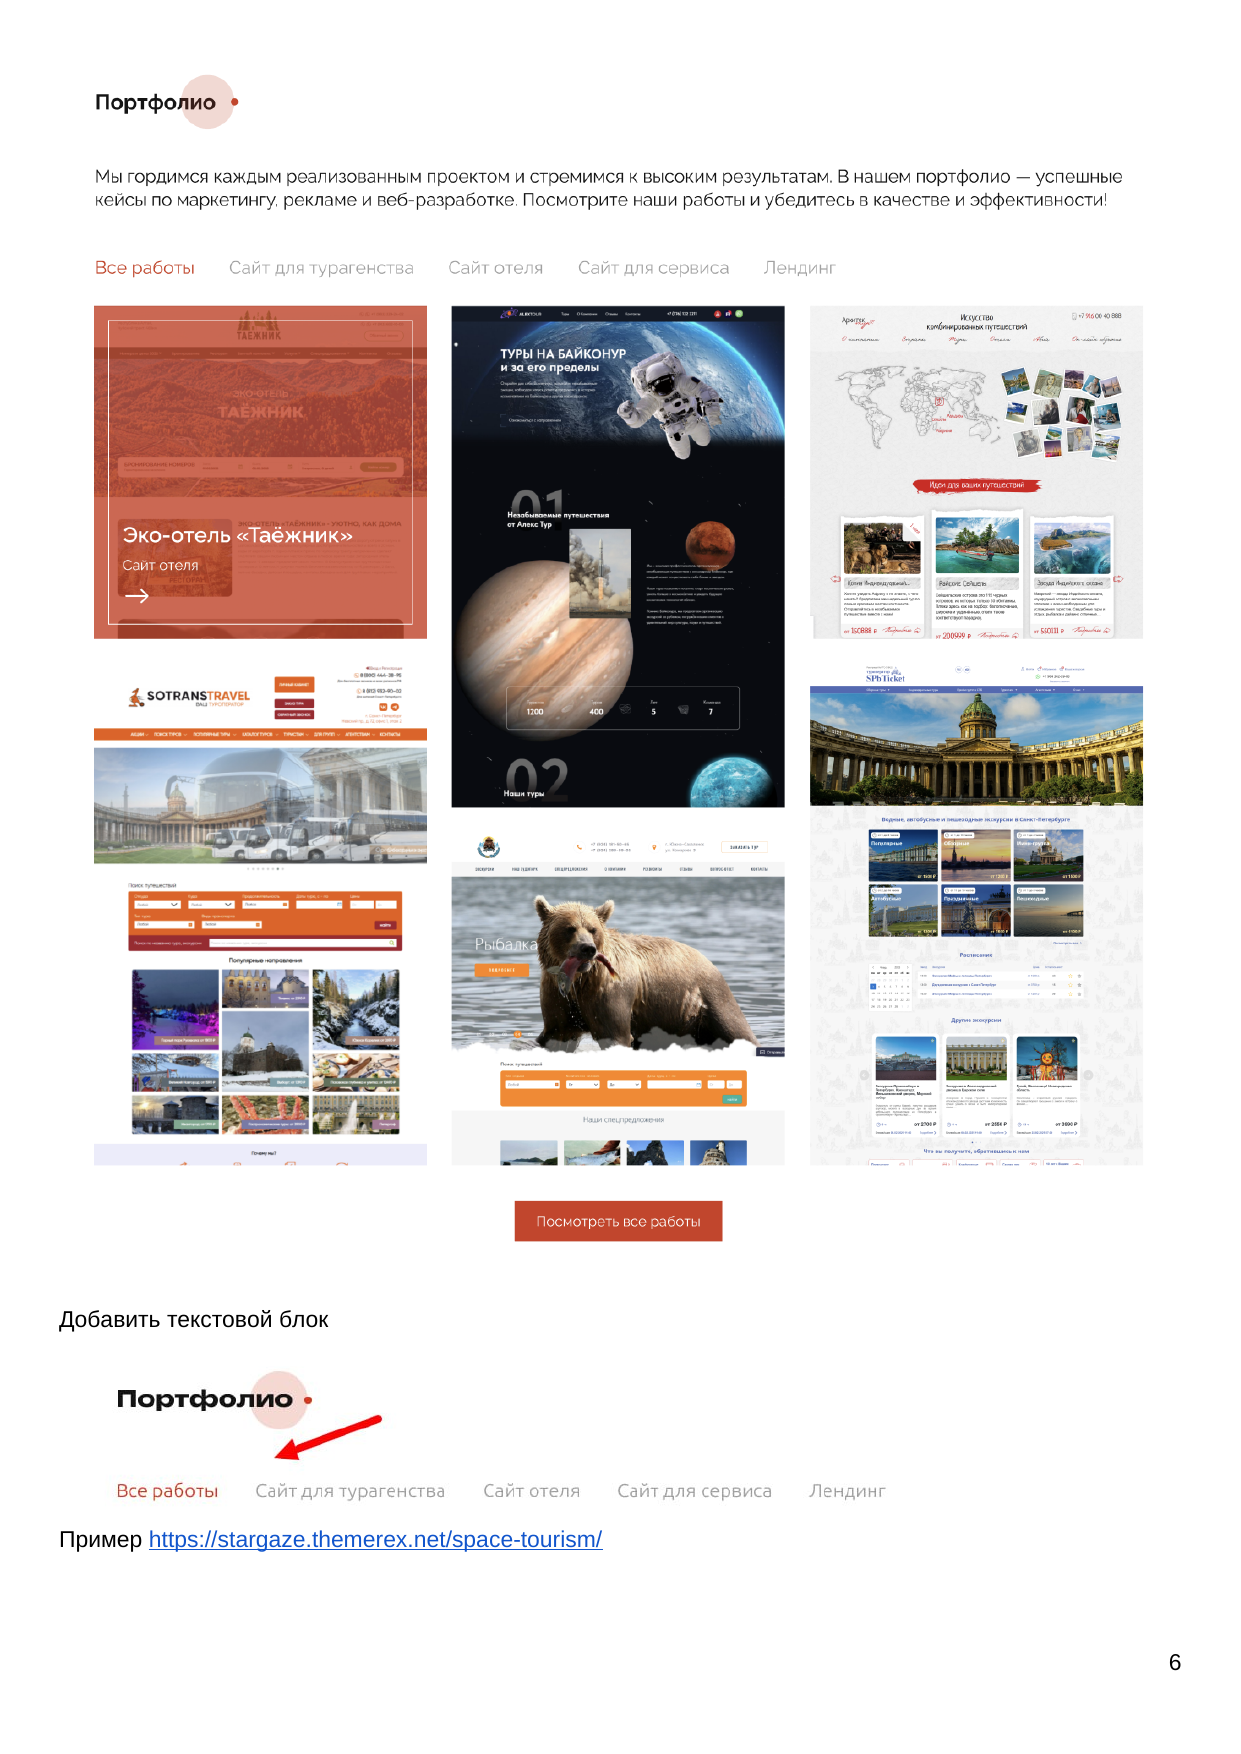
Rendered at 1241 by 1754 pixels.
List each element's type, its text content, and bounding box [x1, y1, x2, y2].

text Добавить текстовой блок [59, 1306, 1181, 1332]
text Пример https://stargaze.themerex.net/space-tourism/ [59, 1526, 1181, 1552]
picture [58, 1335, 893, 1522]
picture [58, 58, 1182, 1272]
